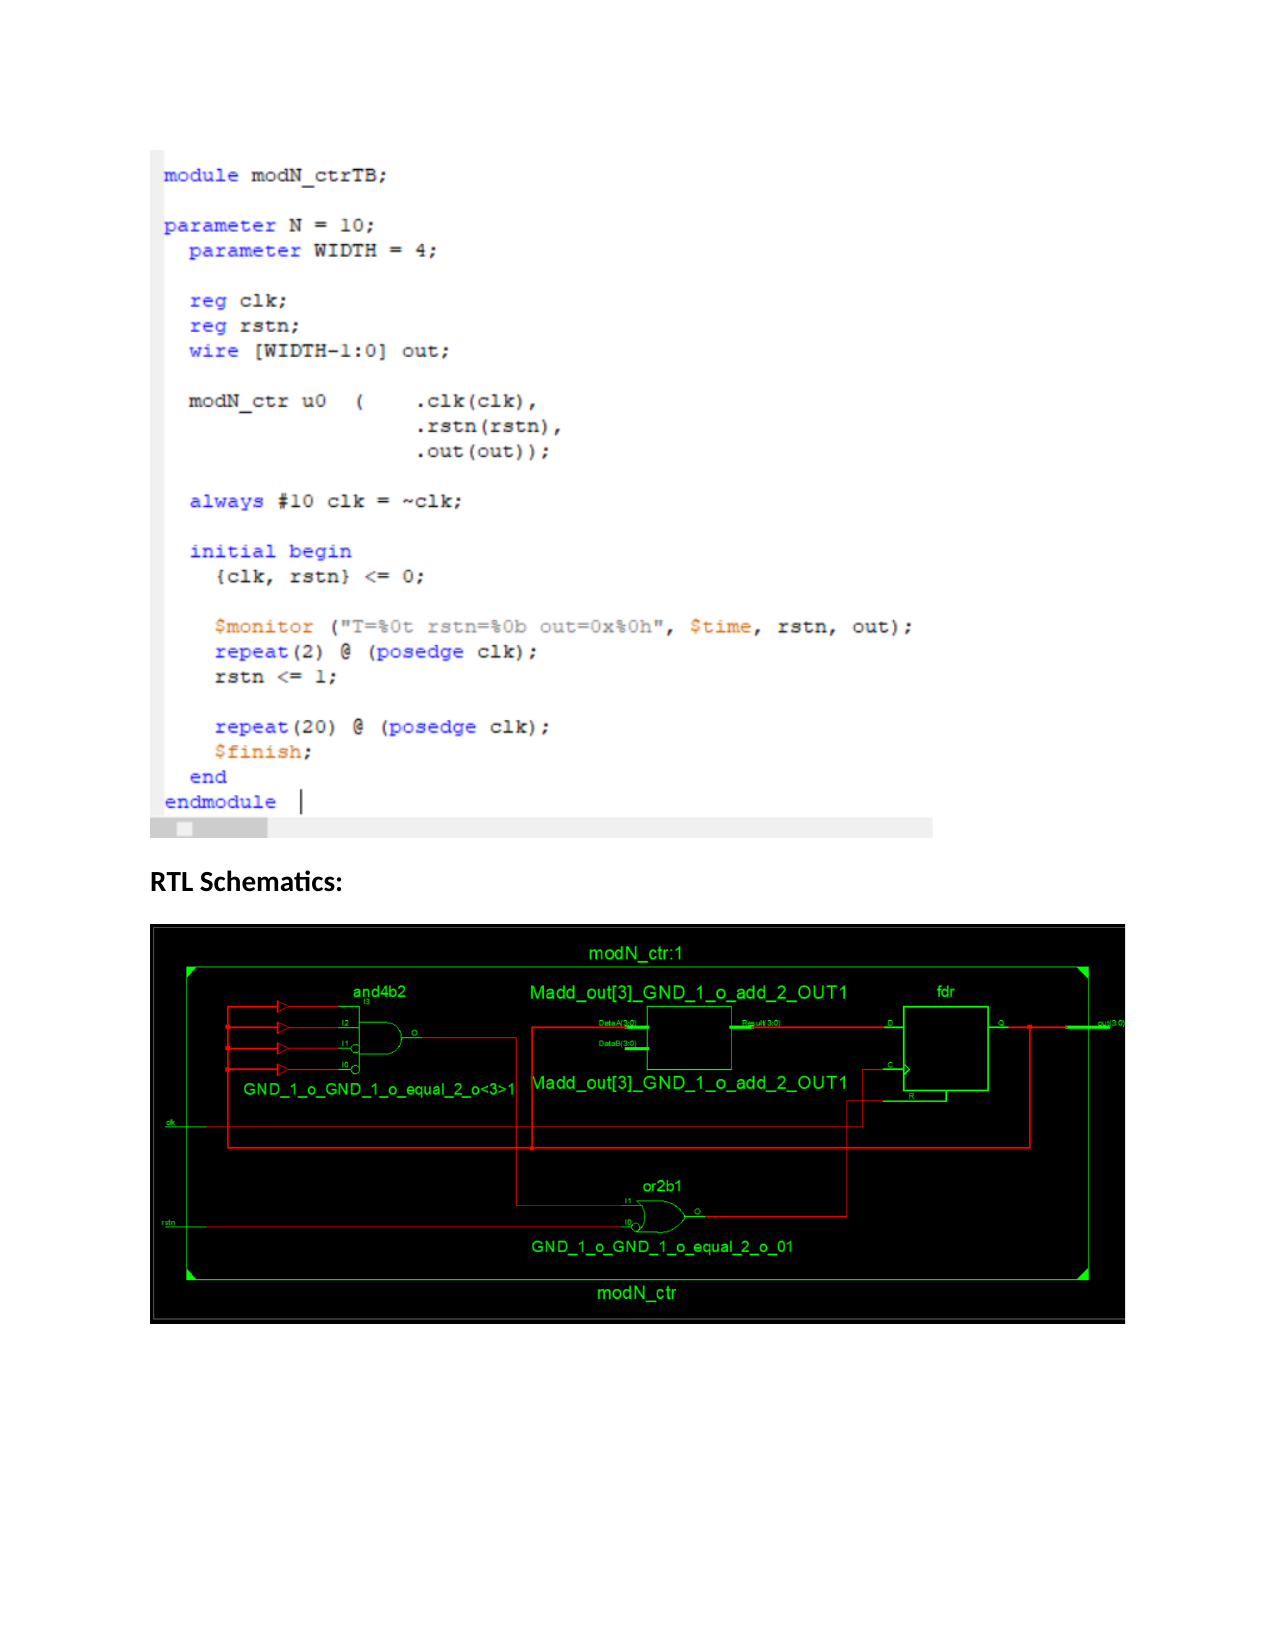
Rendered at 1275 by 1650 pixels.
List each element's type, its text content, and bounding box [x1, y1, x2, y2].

picture [150, 924, 1125, 1324]
picture [150, 150, 933, 838]
text RTL Schematics: [150, 863, 1125, 898]
